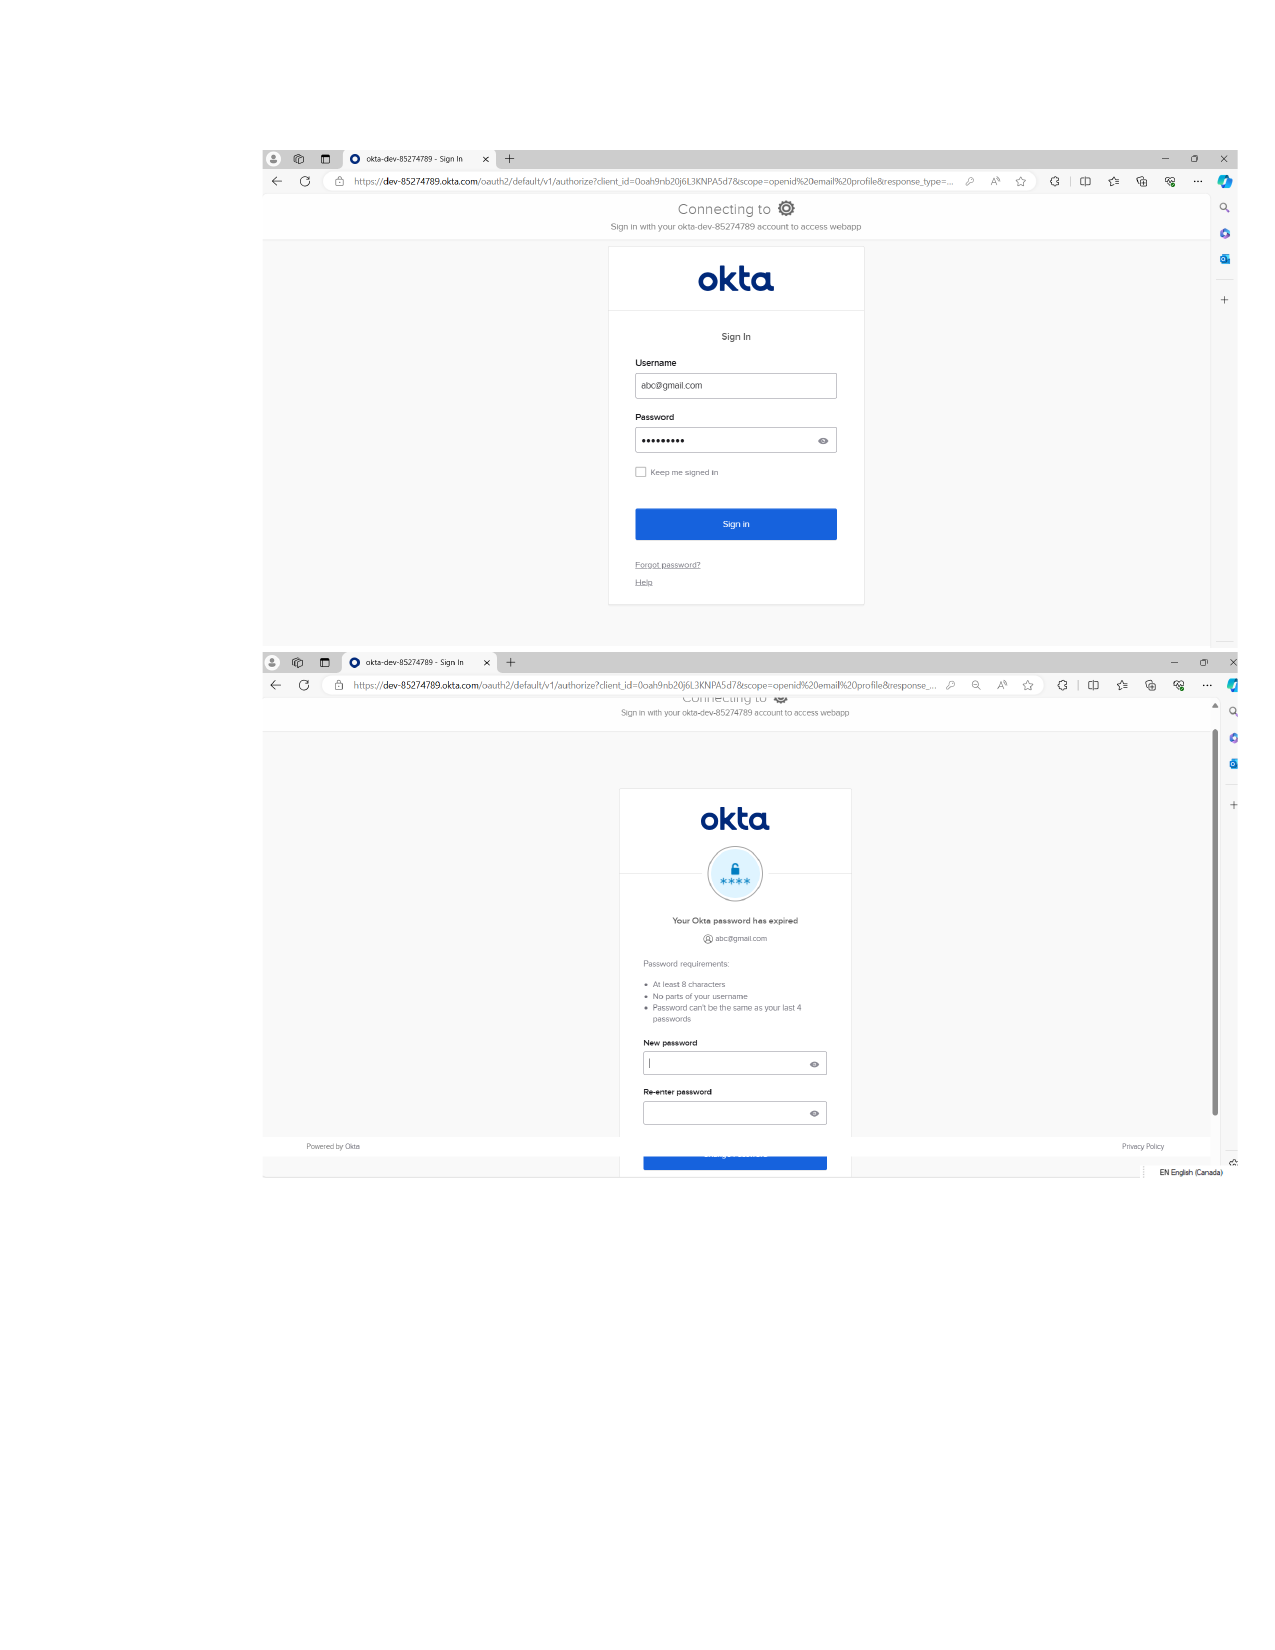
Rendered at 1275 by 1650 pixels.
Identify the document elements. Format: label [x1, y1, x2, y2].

picture [262, 150, 1238, 648]
picture [262, 652, 1238, 1178]
